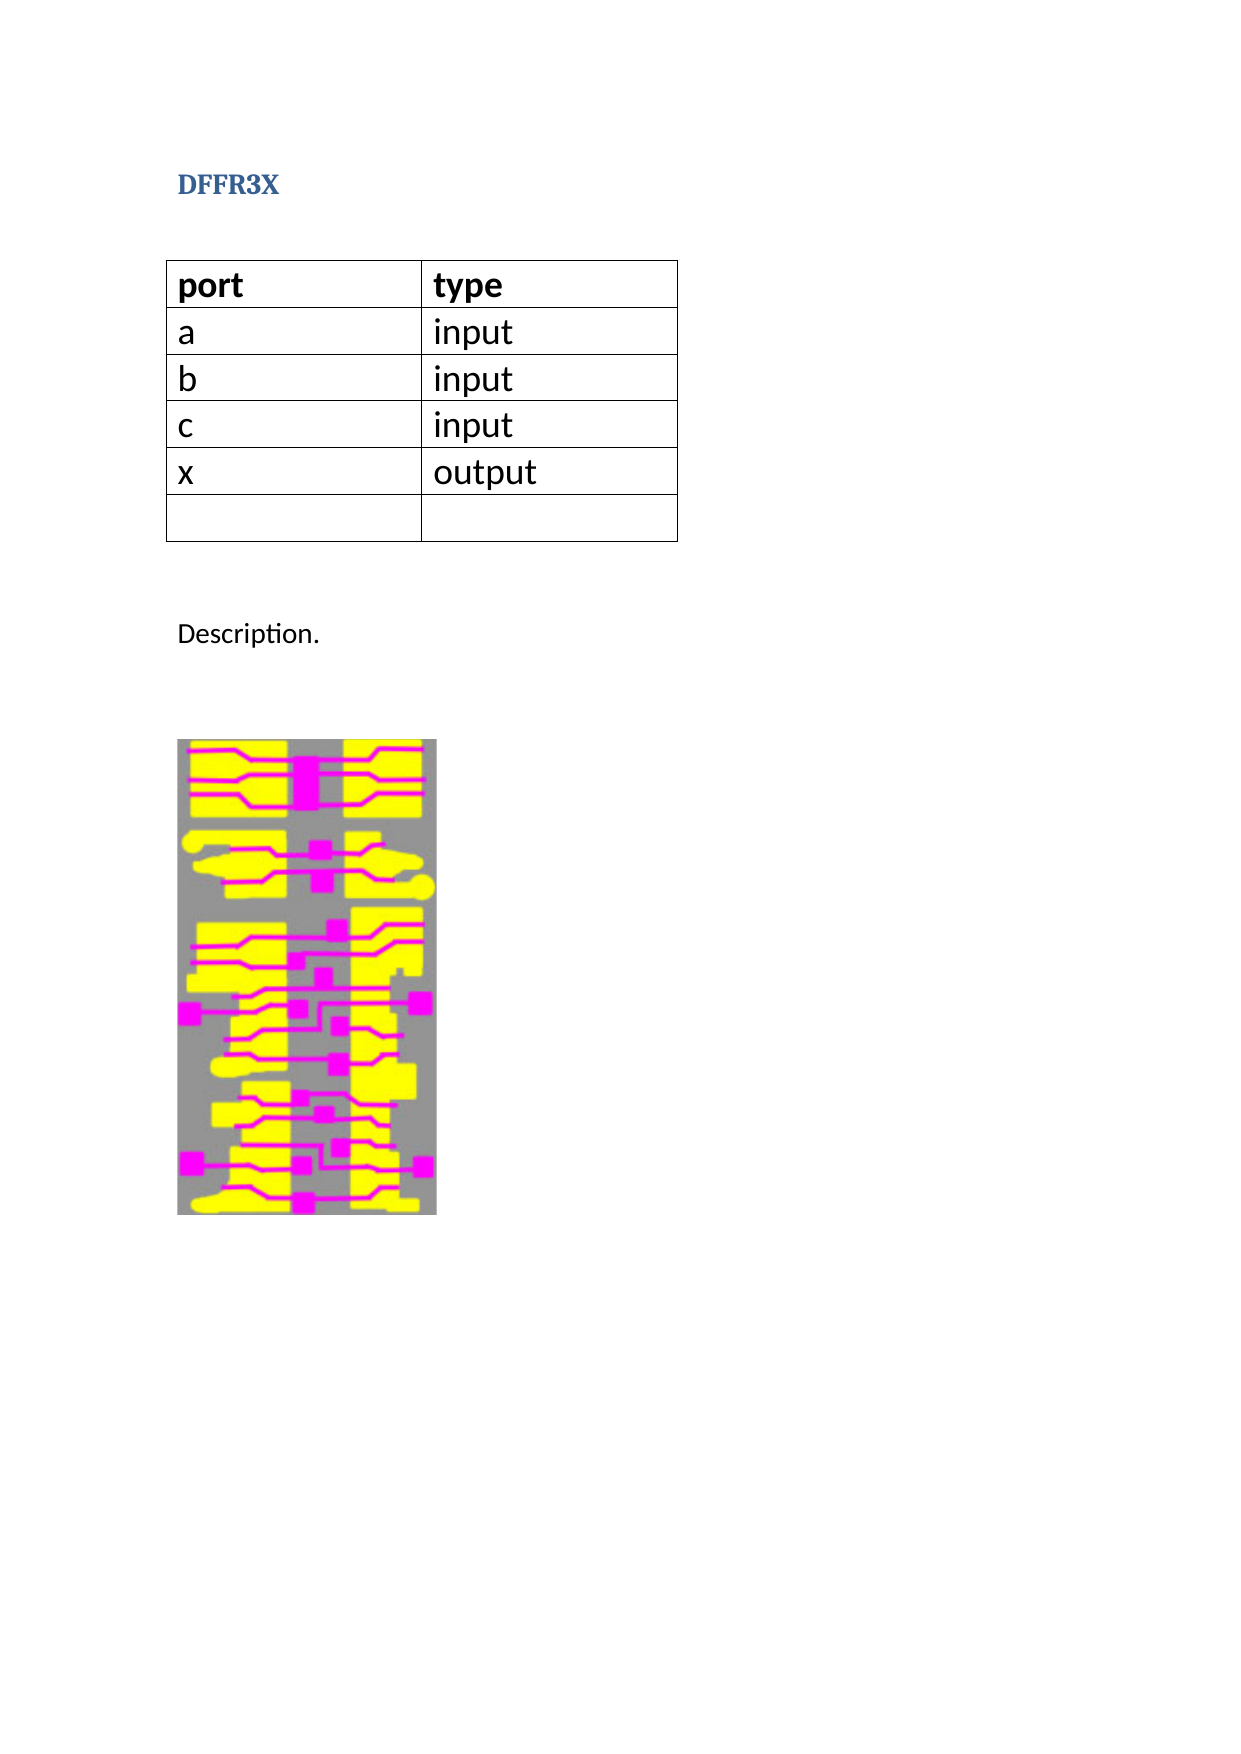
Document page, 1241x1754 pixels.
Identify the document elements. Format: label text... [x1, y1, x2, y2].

table_cell b [167, 355, 421, 400]
text Description. [177, 616, 1152, 651]
table_cell input [422, 355, 677, 400]
subtitle DFFR3X [177, 168, 1152, 202]
table_cell c [167, 401, 421, 447]
table_cell [167, 495, 421, 541]
table_cell output [422, 448, 677, 494]
picture [177, 739, 437, 1215]
table_cell input [422, 401, 677, 447]
table_header type [422, 261, 677, 307]
table_header port [167, 261, 421, 307]
table_cell input [422, 308, 677, 353]
table_cell x [167, 448, 421, 494]
table_cell [422, 495, 677, 541]
table_cell a [167, 308, 421, 353]
